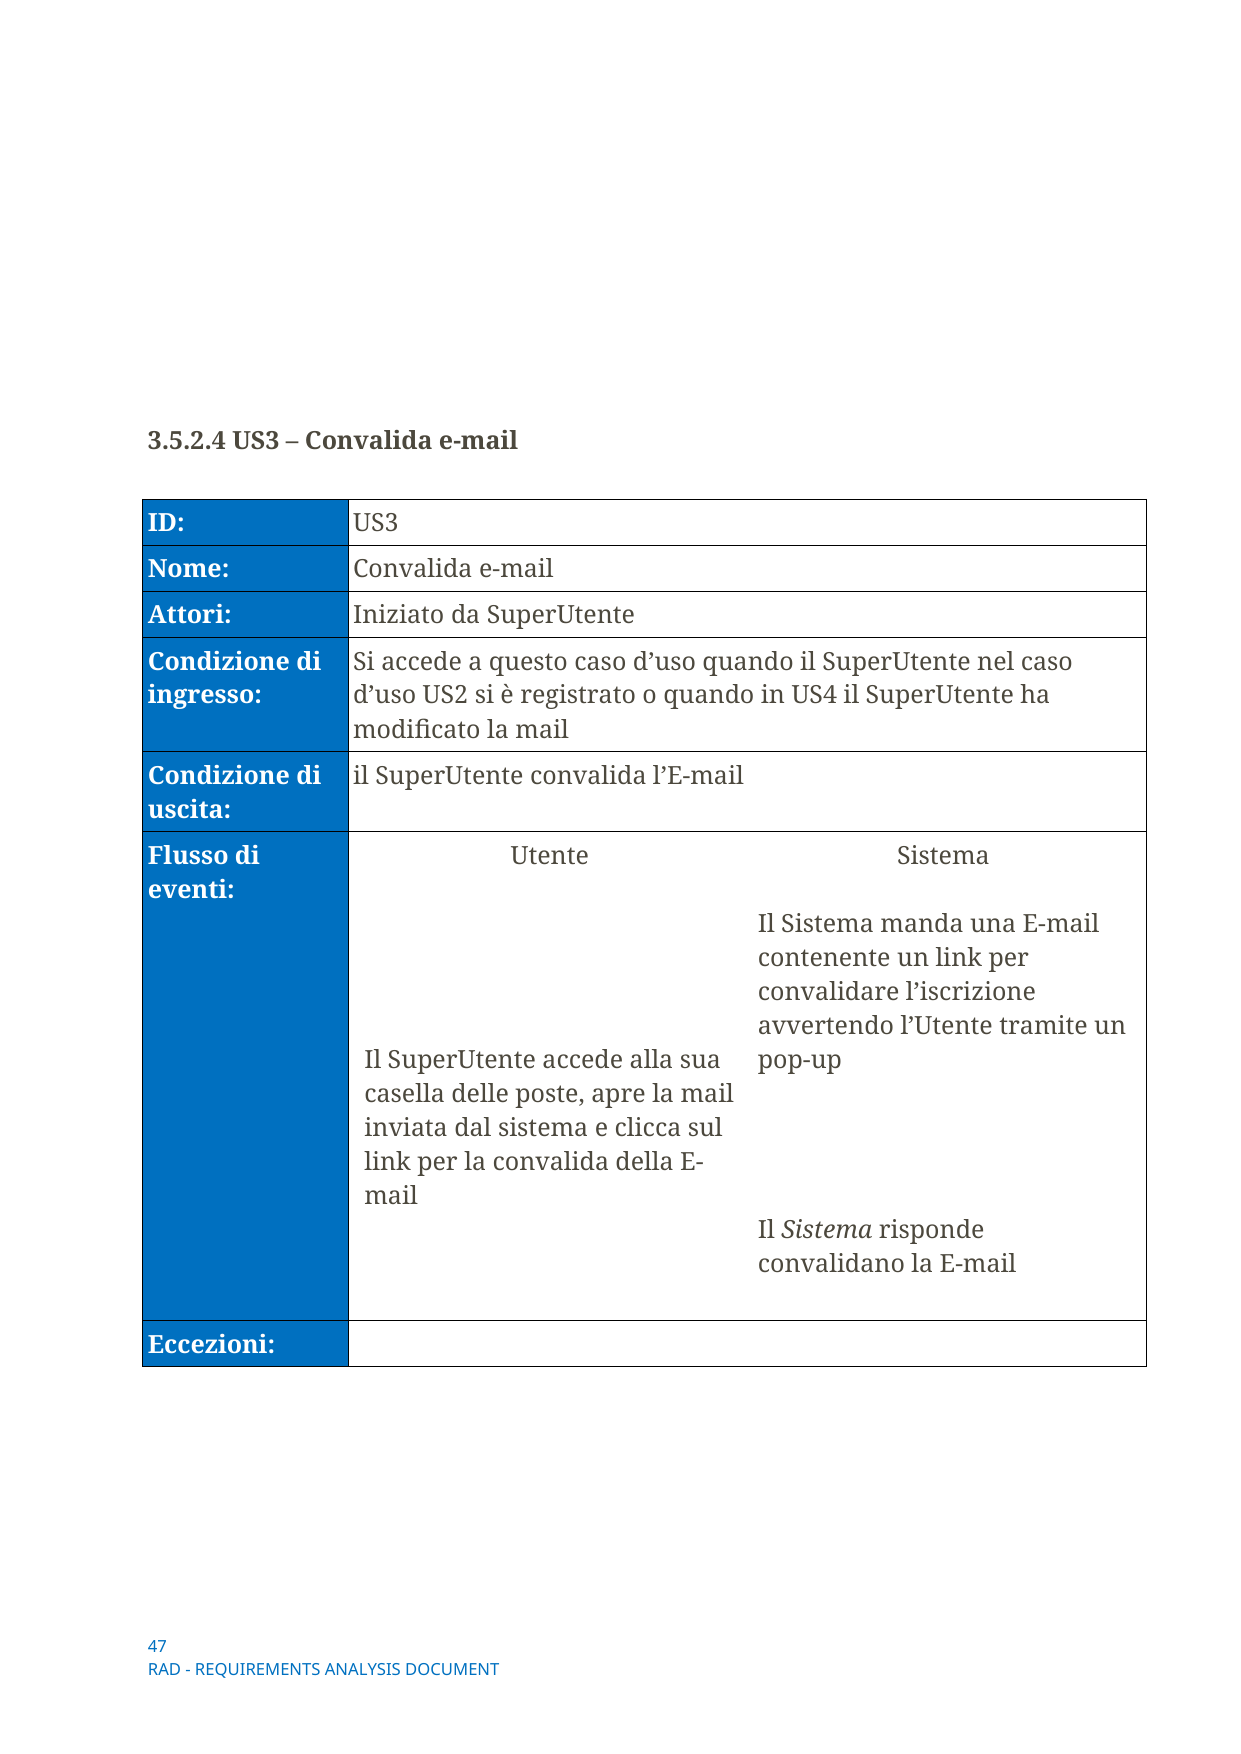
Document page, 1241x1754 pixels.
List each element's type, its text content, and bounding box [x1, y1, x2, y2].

table_cell Eccezioni: [143, 1321, 348, 1366]
table_cell [349, 1321, 1146, 1366]
table_header ID: [143, 500, 348, 545]
table_cell Iniziato da SuperUtente [349, 592, 1146, 637]
text 3.5.2.4 US3 – Convalida e-mail [148, 423, 1092, 457]
table_cell Si accede a questo caso d’uso quando il SuperUtente nel caso d’uso US2 si è registrato o quando in US4 il SuperUtente ha modificato la mail [349, 638, 1146, 751]
table_cell Attori: [143, 592, 348, 637]
table_cell Flusso di eventi: [143, 832, 348, 1320]
table_cell Condizione di uscita: [143, 752, 348, 831]
table_cell il SuperUtente convalida l’E-mail [349, 752, 1146, 831]
table_cell Nome: [143, 546, 348, 591]
table_header US3 [349, 500, 1146, 545]
table_cell [349, 832, 1146, 1320]
table_cell Condizione di ingresso: [143, 638, 348, 751]
table_cell Convalida e-mail [349, 546, 1146, 591]
